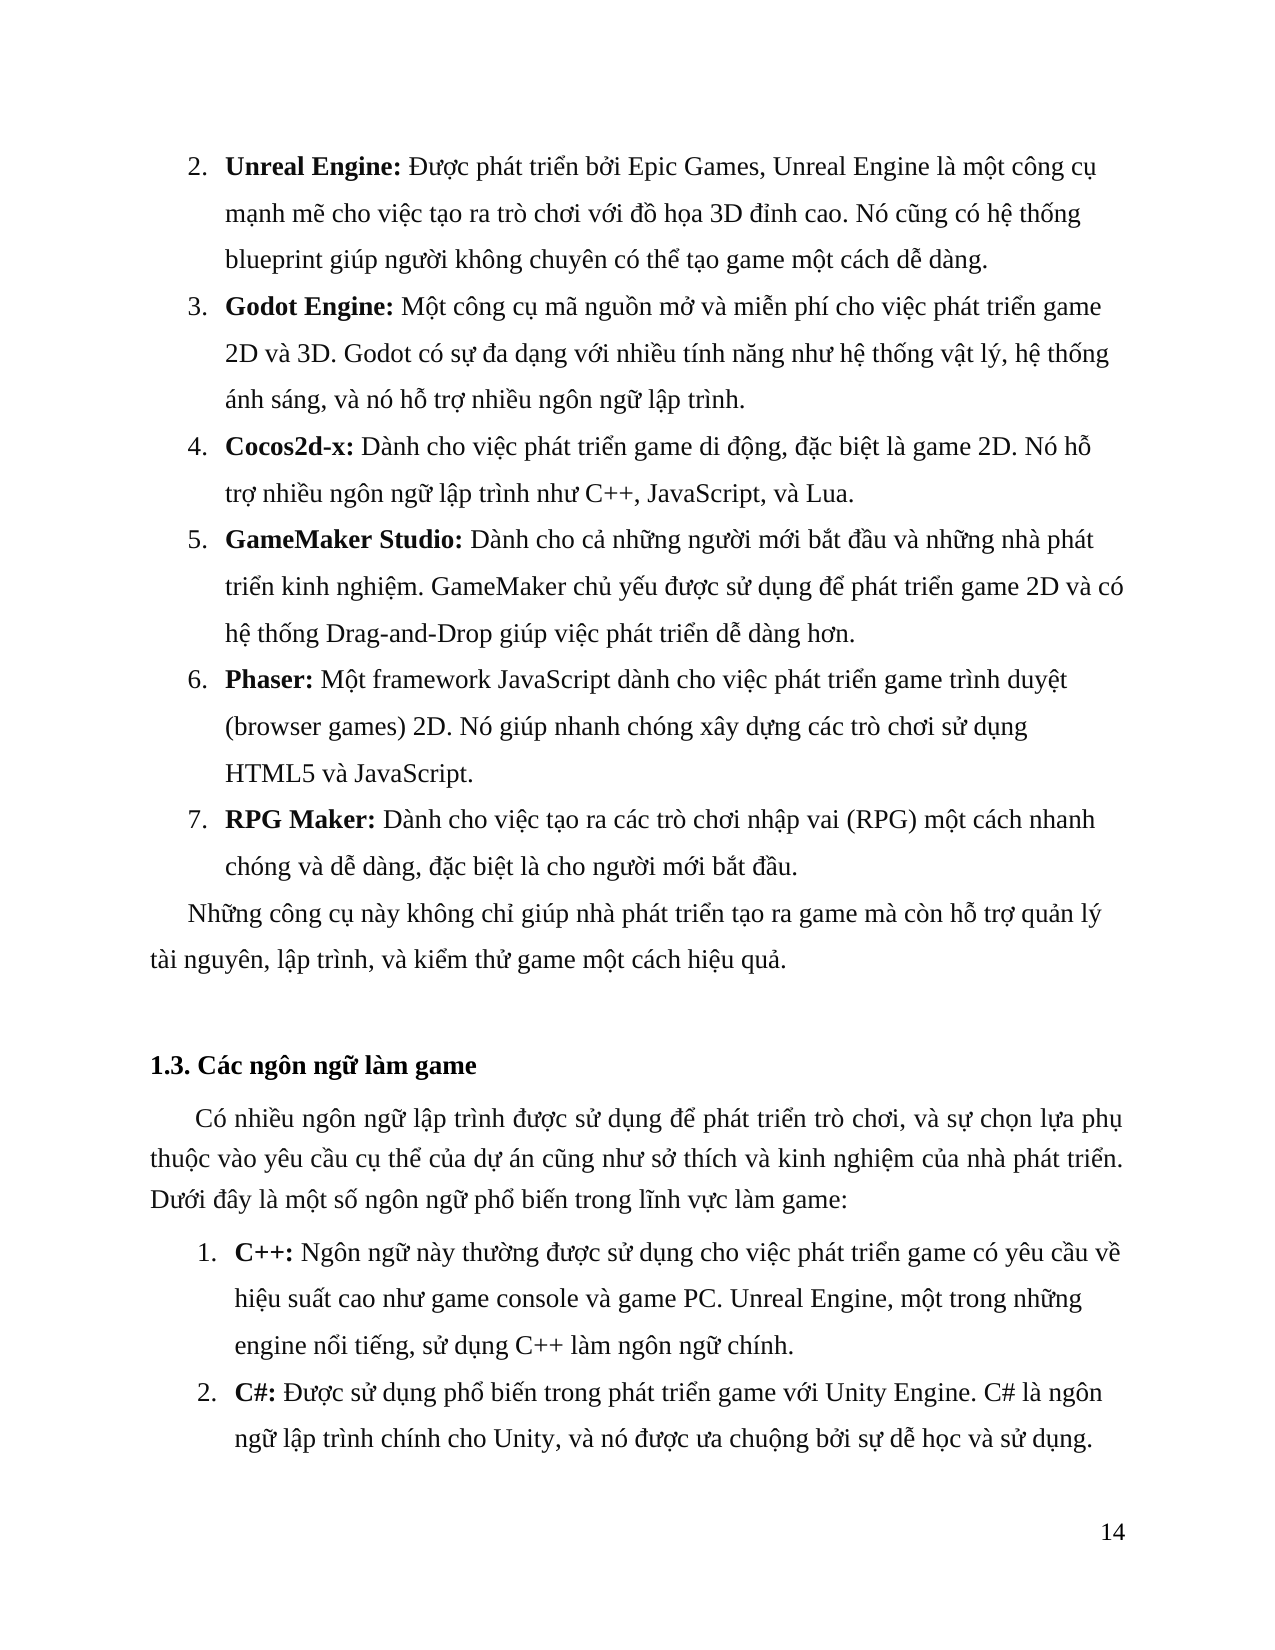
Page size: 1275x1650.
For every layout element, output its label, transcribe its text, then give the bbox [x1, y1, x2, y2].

list Phaser: Một framework JavaScript dành cho việc phát triển game trình duyệt (browser games) 2D. Nó giúp nhanh chóng xây dựng các trò chơi sử dụng HTML5 và JavaScript. [187, 663, 1125, 788]
list GameMaker Studio: Dành cho cả những người mới bắt đầu và những nhà phát triển kinh nghiệm. GameMaker chủ yếu được sử dụng để phát triển game 2D và có hệ thống Drag-and-Drop giúp việc phát triển dễ dàng hơn. [187, 523, 1125, 648]
list C#: Được sử dụng phổ biến trong phát triển game với Unity Engine. C# là ngôn ngữ lập trình chính cho Unity, và nó được ưa chuộng bởi sự dễ học và sử dụng. [197, 1376, 1125, 1454]
list C++: Ngôn ngữ này thường được sử dụng cho việc phát triển game có yêu cầu về hiệu suất cao như game console và game PC. Unreal Engine, một trong những engine nổi tiếng, sử dụng C++ làm ngôn ngữ chính. [197, 1236, 1125, 1360]
text Những công cụ này không chỉ giúp nhà phát triển tạo ra game mà còn hỗ trợ quản lý tài nguyên, lập trình, và kiểm thử game một cách hiệu quả. [150, 897, 1125, 974]
text Có nhiều ngôn ngữ lập trình được sử dụng để phát triển trò chơi, và sự chọn lựa phụ thuộc vào yêu cầu cụ thể của dự án cũng như sở thích và kinh nghiệm của nhà phát triển. Dưới đây là một số ngôn ngữ phổ biến trong lĩnh vực làm game: [150, 1102, 1125, 1214]
list Cocos2d-x: Dành cho việc phát triển game di động, đặc biệt là game 2D. Nó hỗ trợ nhiều ngôn ngữ lập trình như C++, JavaScript, và Lua. [187, 430, 1125, 508]
list RPG Maker: Dành cho việc tạo ra các trò chơi nhập vai (RPG) một cách nhanh chóng và dễ dàng, đặc biệt là cho người mới bắt đầu. [187, 803, 1125, 881]
subtitle 1.3. Các ngôn ngữ làm game [150, 1049, 1125, 1080]
list Unreal Engine: Được phát triển bởi Epic Games, Unreal Engine là một công cụ mạnh mẽ cho việc tạo ra trò chơi với đồ họa 3D đỉnh cao. Nó cũng có hệ thống blueprint giúp người không chuyên có thể tạo game một cách dễ dàng. [187, 150, 1125, 274]
list Godot Engine: Một công cụ mã nguồn mở và miễn phí cho việc phát triển game 2D và 3D. Godot có sự đa dạng với nhiều tính năng như hệ thống vật lý, hệ thống ánh sáng, và nó hỗ trợ nhiều ngôn ngữ lập trình. [187, 290, 1125, 414]
